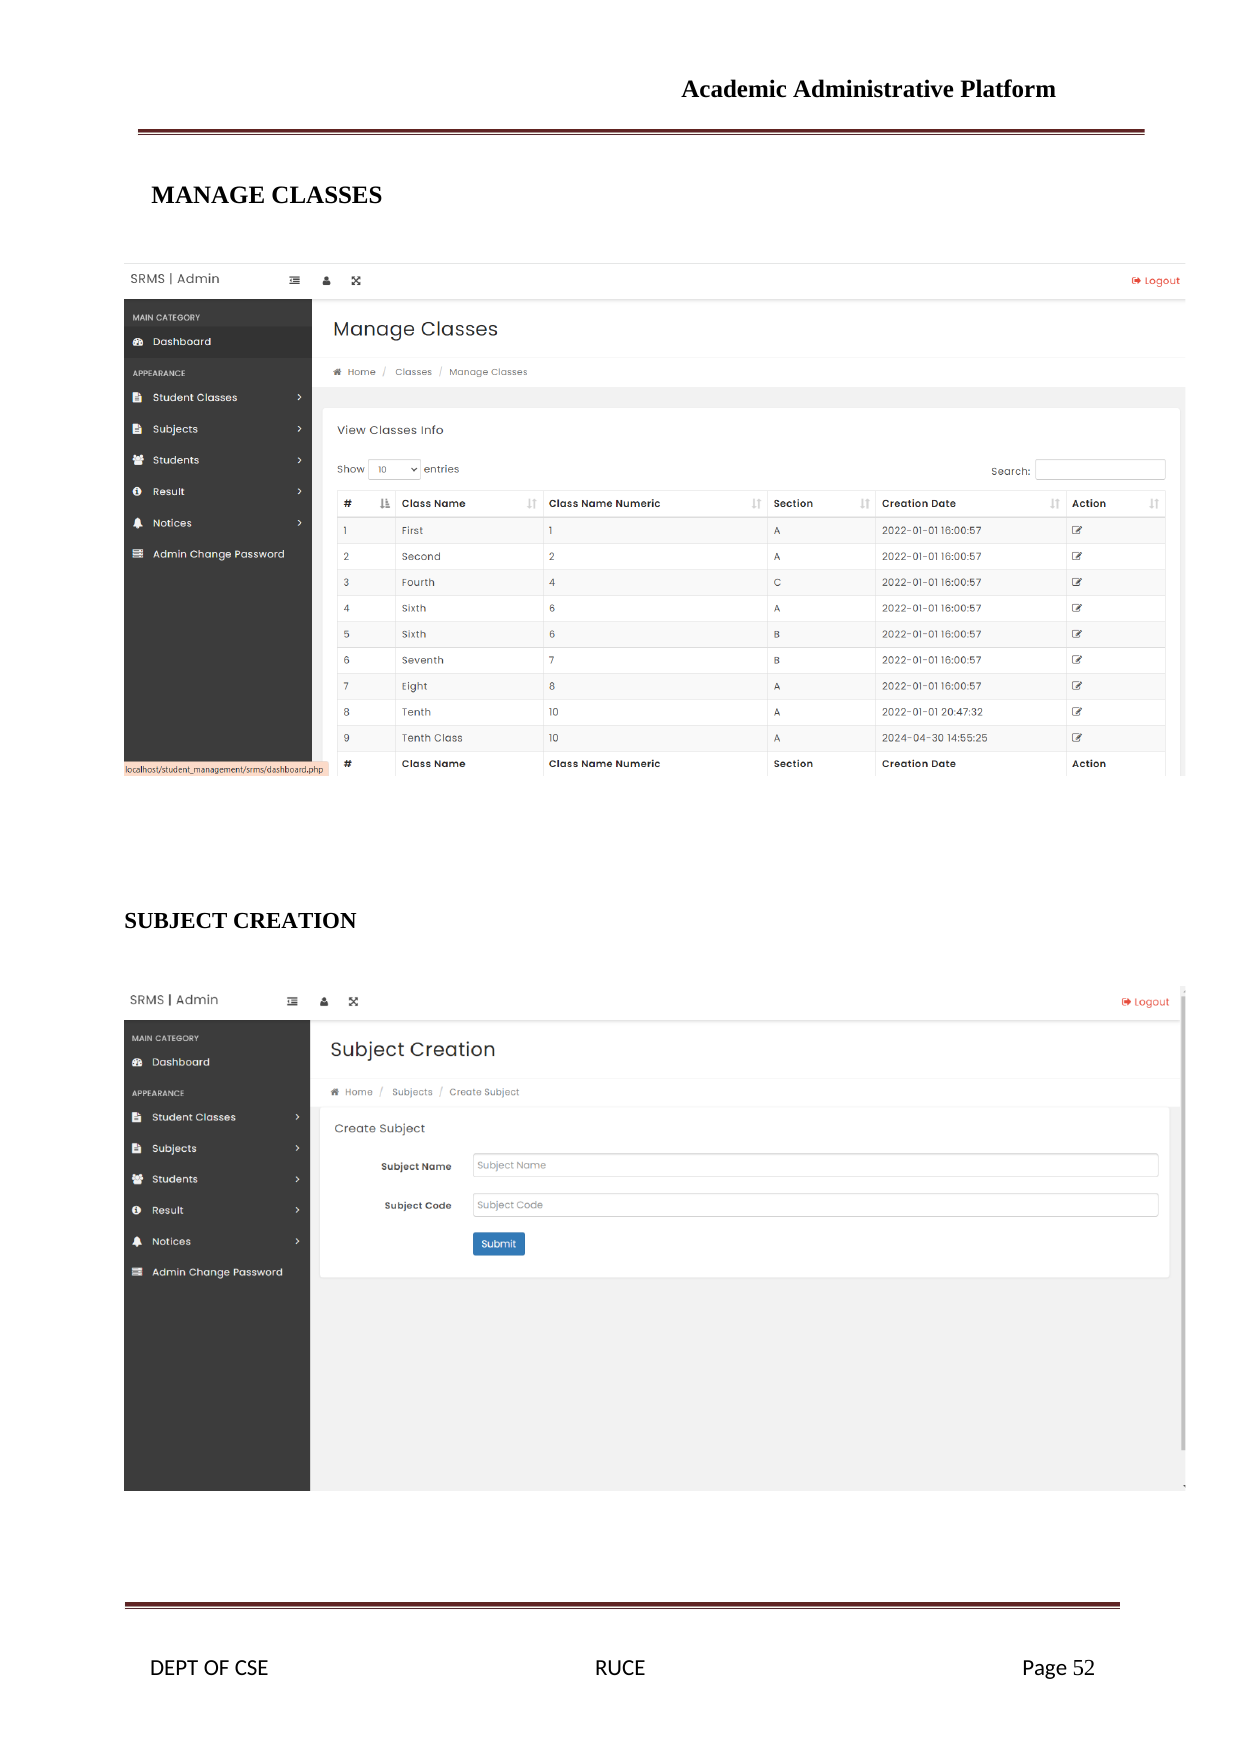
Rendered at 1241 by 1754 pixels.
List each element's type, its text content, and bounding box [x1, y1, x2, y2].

picture [123, 1602, 1120, 1610]
picture [124, 262, 1186, 776]
picture [136, 129, 1145, 136]
text SUBJECT CREATION [124, 907, 1104, 933]
text MANAGE CLASSES [151, 180, 1011, 209]
picture [124, 986, 1186, 1491]
